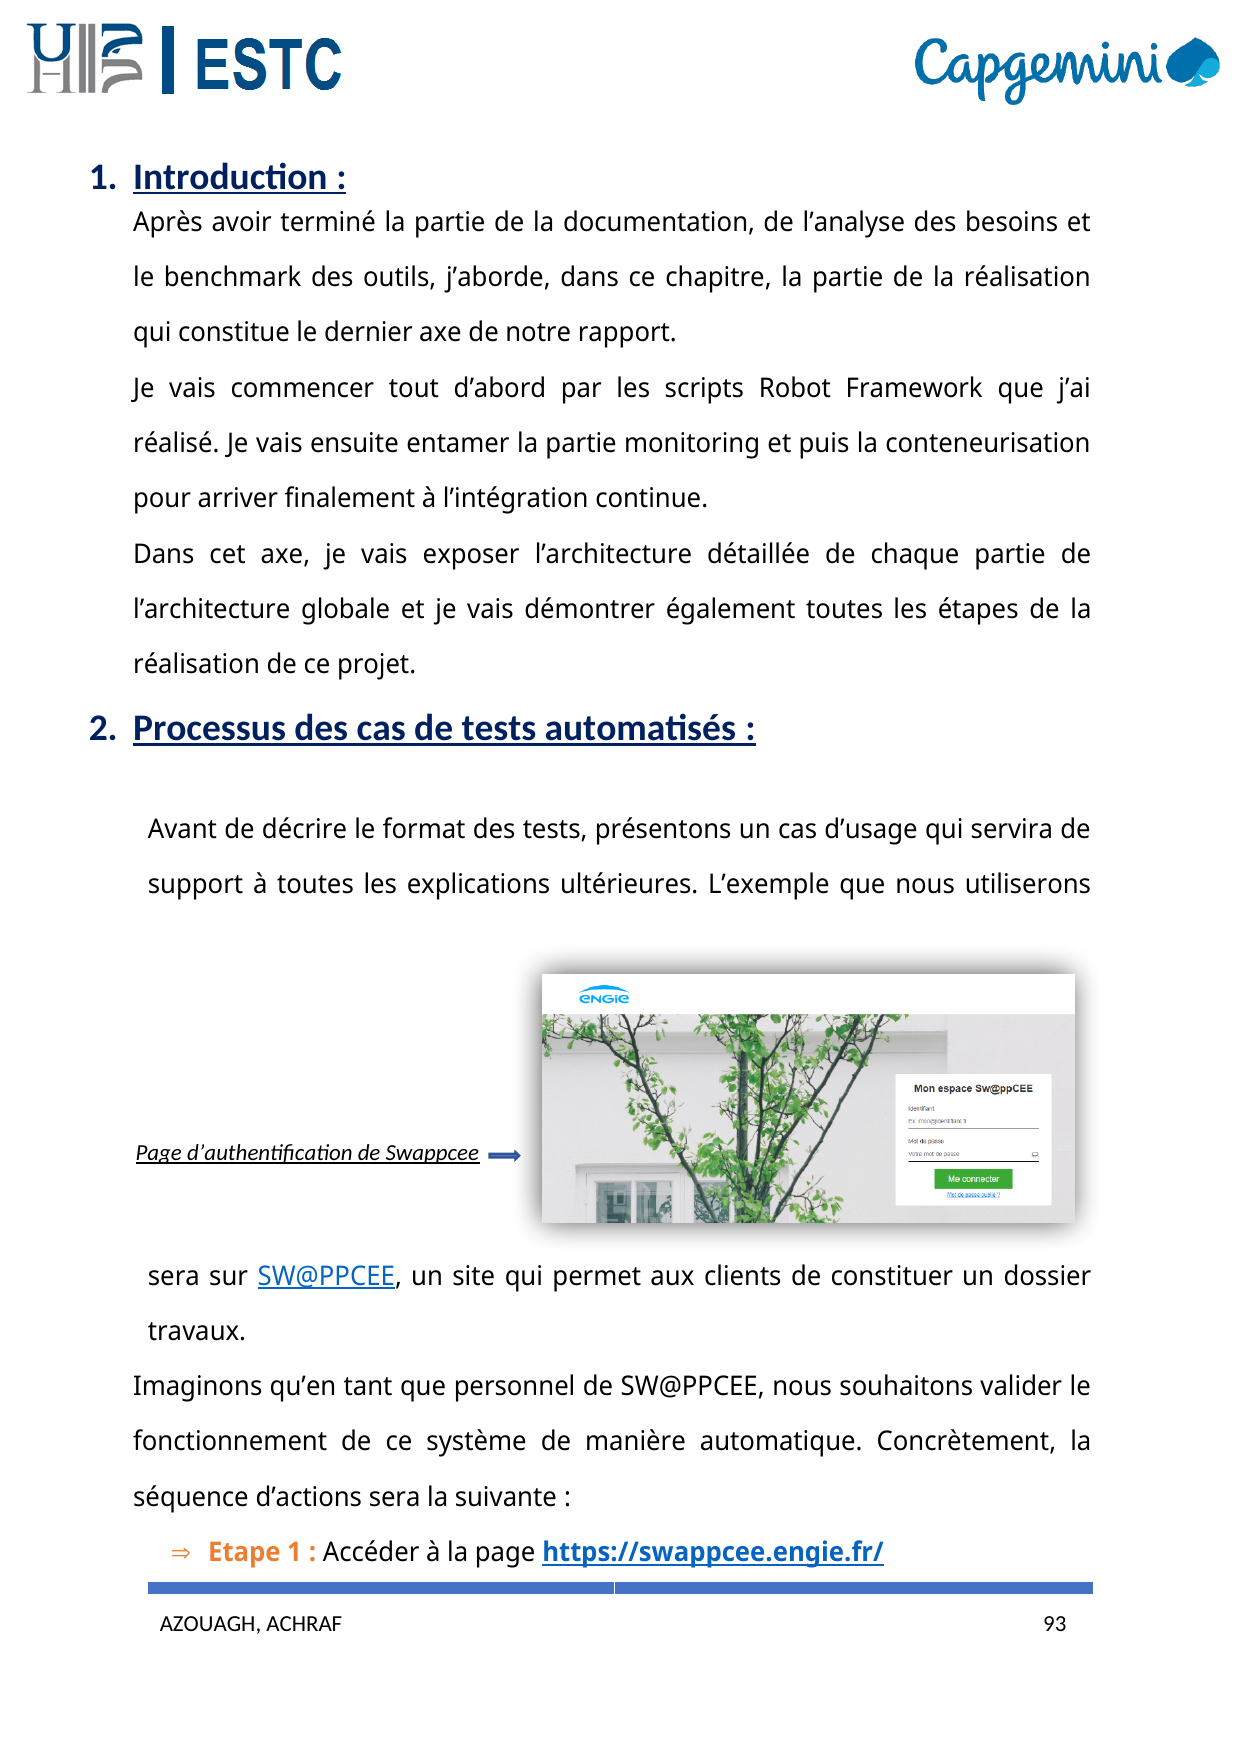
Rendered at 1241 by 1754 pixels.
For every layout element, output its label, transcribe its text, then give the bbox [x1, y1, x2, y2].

picture [542, 974, 1075, 1223]
list Etape 1 : Accéder à la page https://swappcee.engie.fr/ [170, 1532, 1093, 1569]
text Après avoir terminé la partie de la documentation, de l’analyse des besoins et le benchmark des outils, j’aborde, dans ce chapitre, la partie de la réalisation qui constitue le dernier axe de notre rapport. [133, 202, 1093, 350]
text Imaginons qu’en tant que personnel de SW@PPCEE, nous souhaitons valider le fonctionnement de ce système de manière automatique. Concrètement, la séquence d’actions sera la suivante : [133, 1367, 1093, 1514]
picture [915, 37, 1221, 105]
text Dans cet axe, je vais exposer l’architecture détaillée de chaque partie de l’architecture globale et je vais démontrer également toutes les étapes de la réalisation de ce projet. [133, 534, 1093, 682]
text Je vais commencer tout d’abord par les scripts Robot Framework que j’ai réalisé. Je vais ensuite entamer la partie monitoring et puis la conteneurisation pour arriver finalement à l’intégration continue. [133, 368, 1093, 516]
subtitle Introduction : [88, 153, 1093, 199]
picture [21, 16, 351, 112]
subtitle Processus des cas de tests automatisés : [88, 704, 1093, 750]
